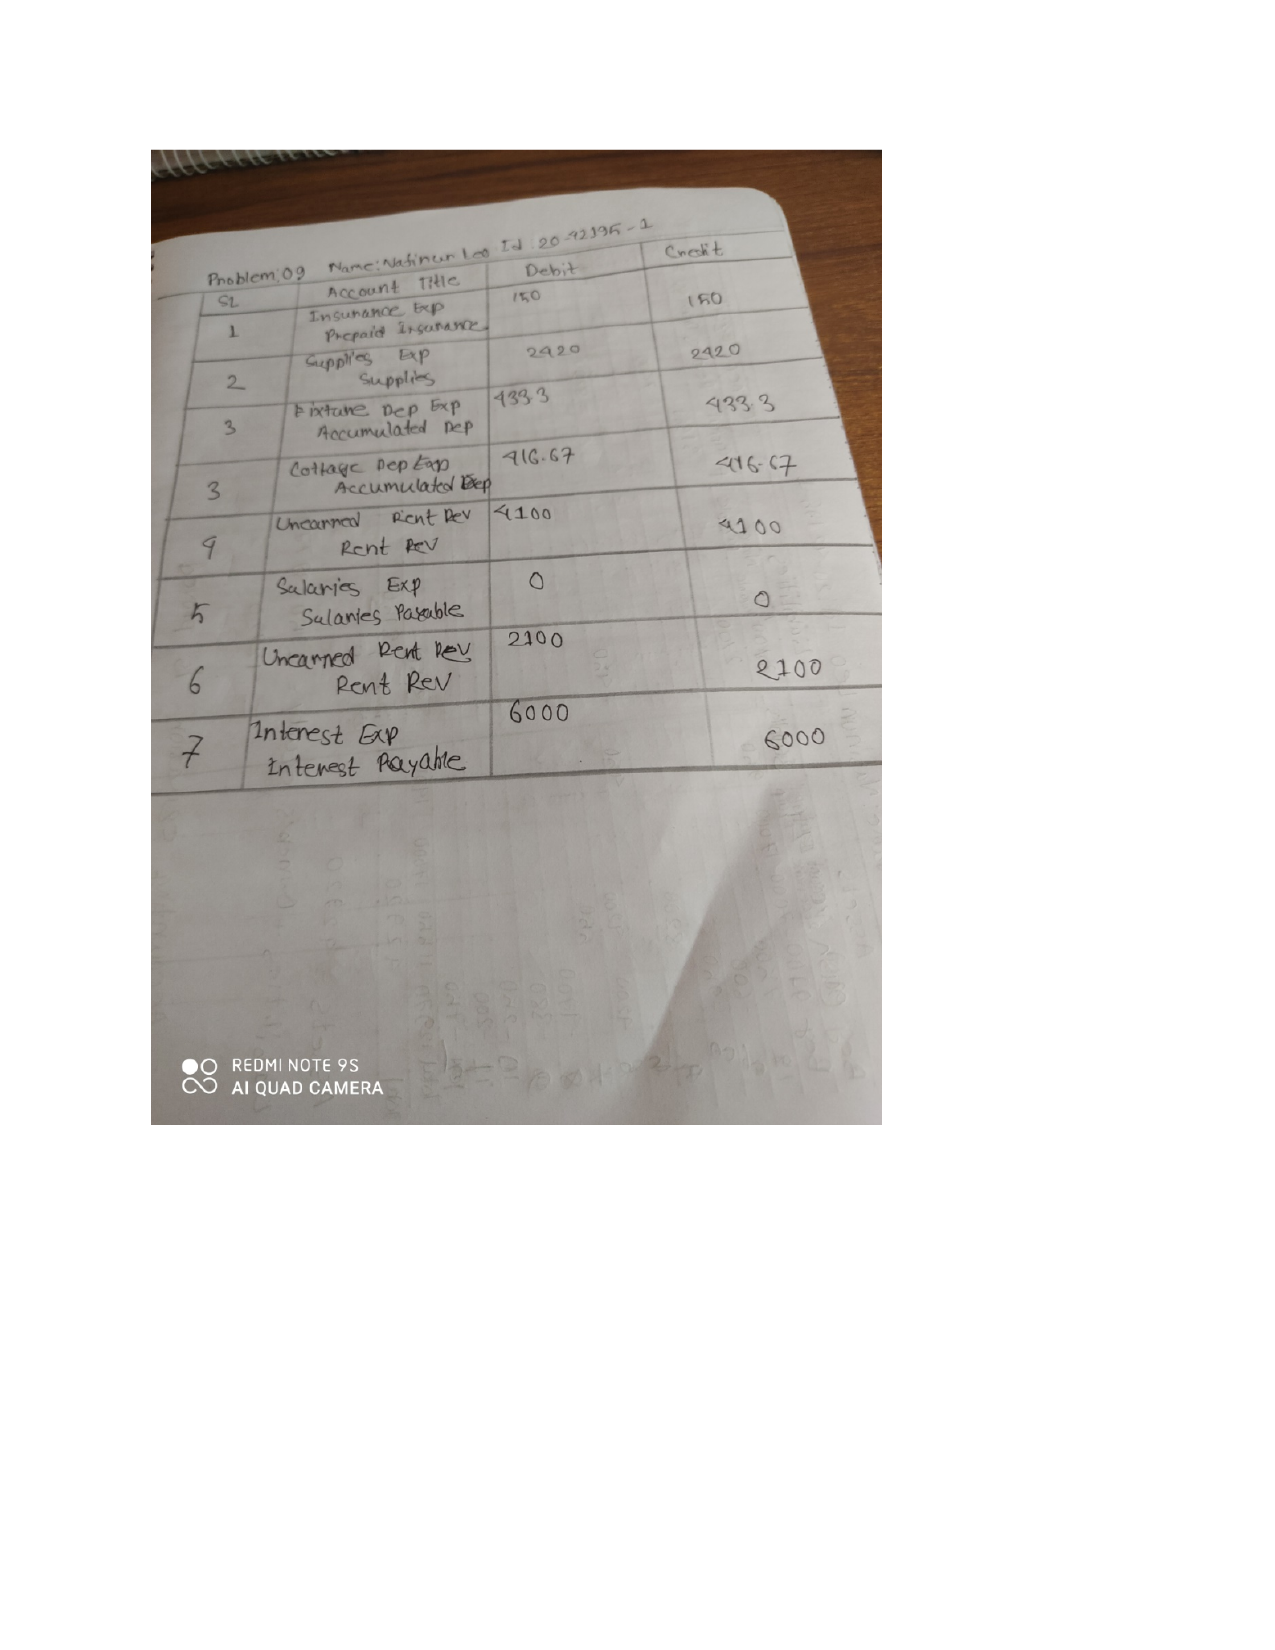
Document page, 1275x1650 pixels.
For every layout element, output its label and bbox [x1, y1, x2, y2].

picture [151, 151, 882, 1124]
